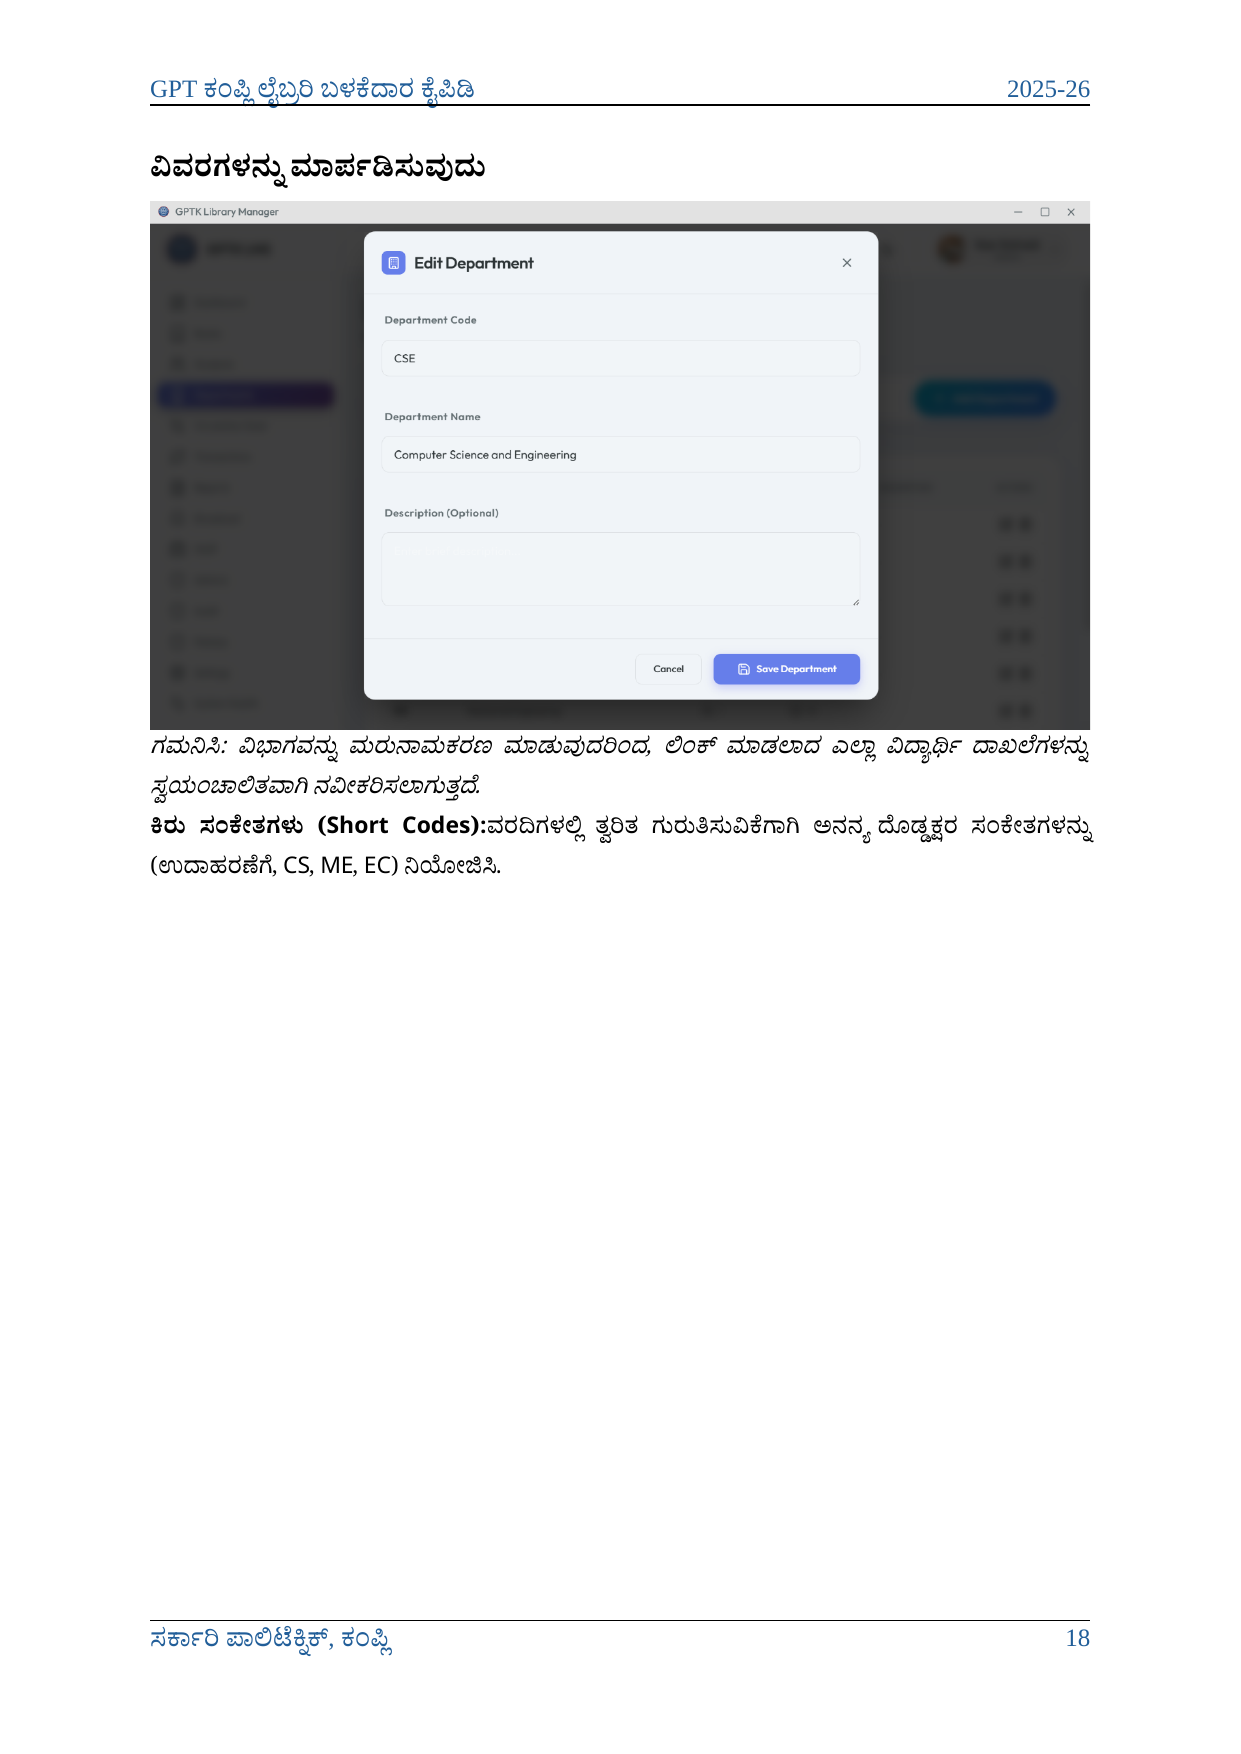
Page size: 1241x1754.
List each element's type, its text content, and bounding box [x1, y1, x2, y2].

text ಕಿರು ಸಂಕೇತಗಳು (Short Codes):ವರದಿಗಳಲ್ಲಿ ತ್ವರಿತ ಗುರುತಿಸುವಿಕೆಗಾಗಿ ಅನನ್ಯ ದೊಡ್ಡಕ್ಷರ ಸಂಕೇತಗಳನ್ನು (ಉದಾಹರಣೆಗೆ, CS, ME, EC) ನಿಯೋಜಿಸಿ. [150, 812, 1090, 889]
picture [150, 201, 1091, 730]
subtitle ವಿವರಗಳನ್ನು ಮಾರ್ಪಡಿಸುವುದು [150, 150, 1090, 197]
text ಗಮನಿಸಿ: ವಿಭಾಗವನ್ನು ಮರುನಾಮಕರಣ ಮಾಡುವುದರಿಂದ, ಲಿಂಕ್ ಮಾಡಲಾದ ಎಲ್ಲಾ ವಿದ್ಯಾರ್ಥಿ ದಾಖಲೆಗಳನ್ನು ಸ್ವಯಂಚಾಲಿತವಾಗಿ ನವೀಕರಿಸಲಾಗುತ್ತದೆ. [150, 732, 1090, 809]
